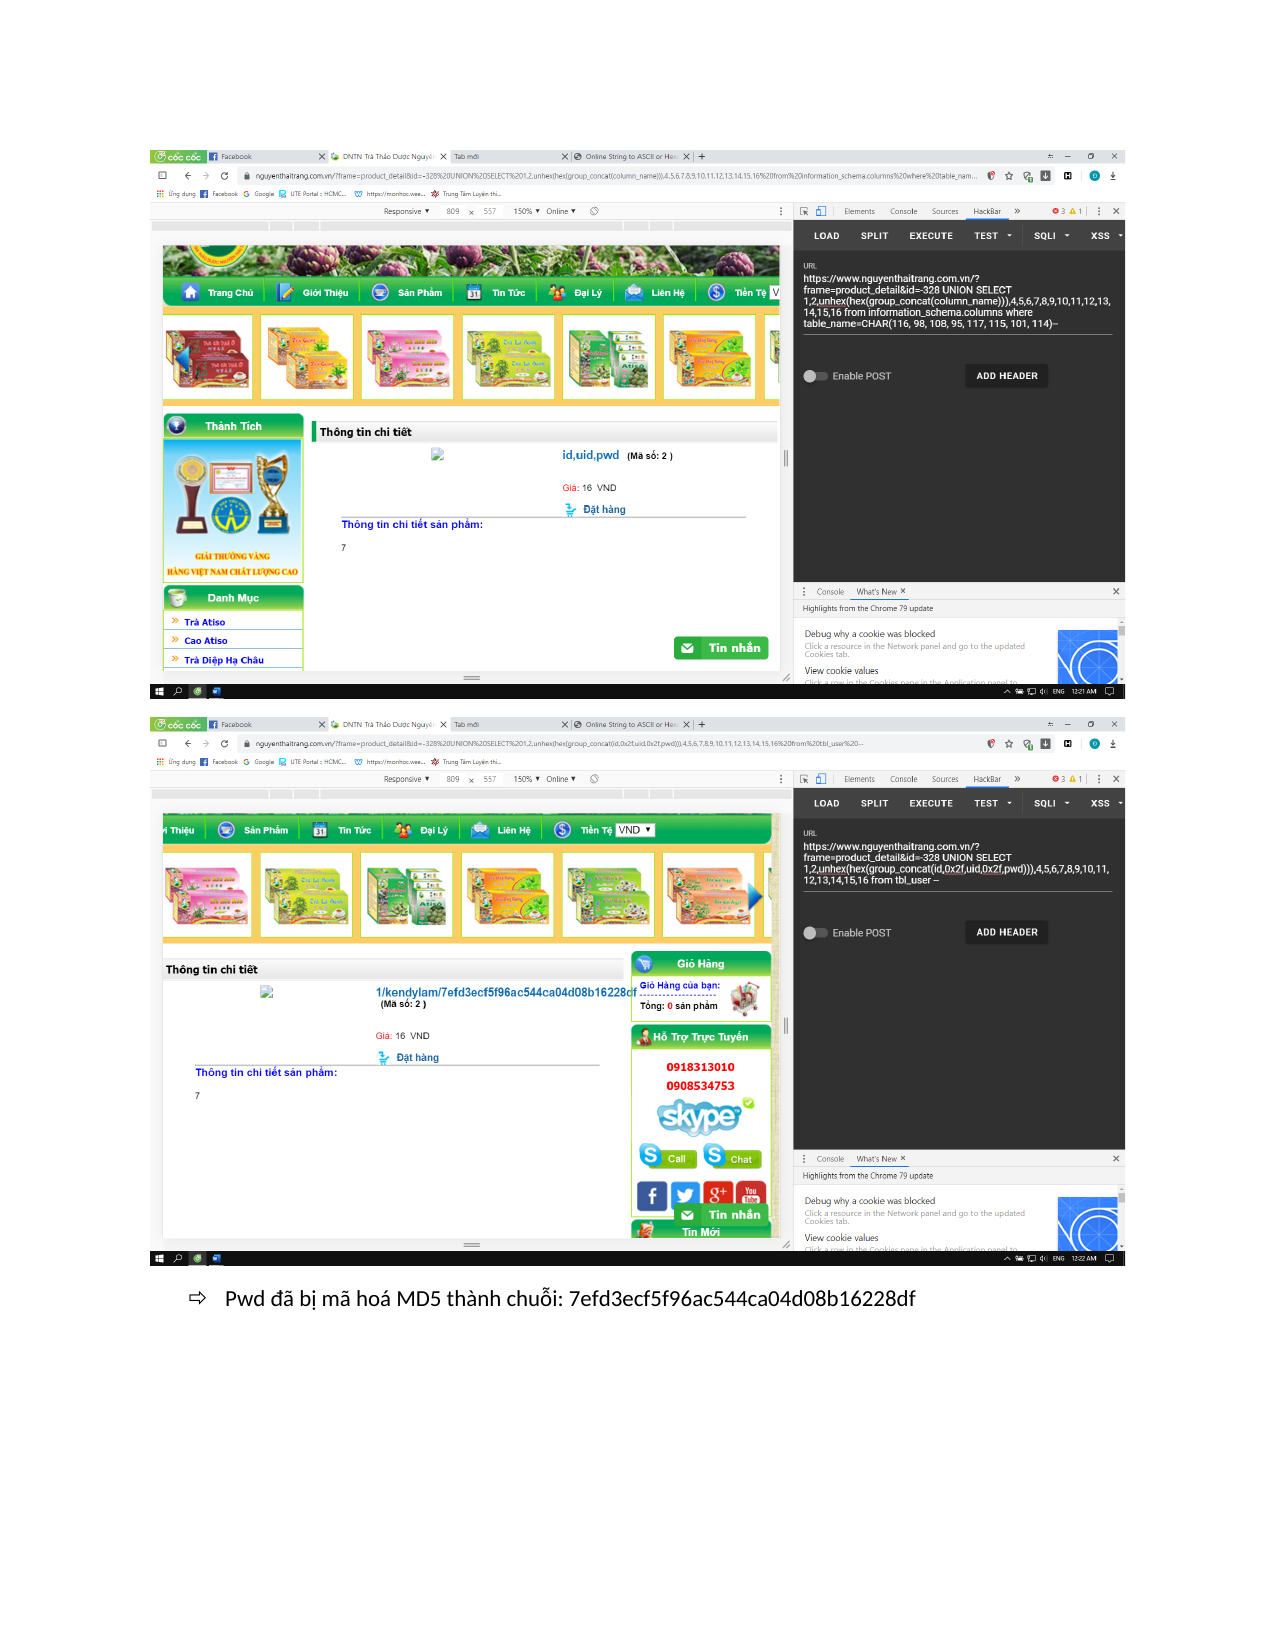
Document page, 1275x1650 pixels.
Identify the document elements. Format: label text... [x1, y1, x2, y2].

picture [150, 717, 1125, 1266]
picture [150, 150, 1125, 699]
list Pwd đã bị mã hoá MD5 thành chuỗi: 7efd3ecf5f96ac544ca04d08b16228df [187, 1284, 1125, 1313]
